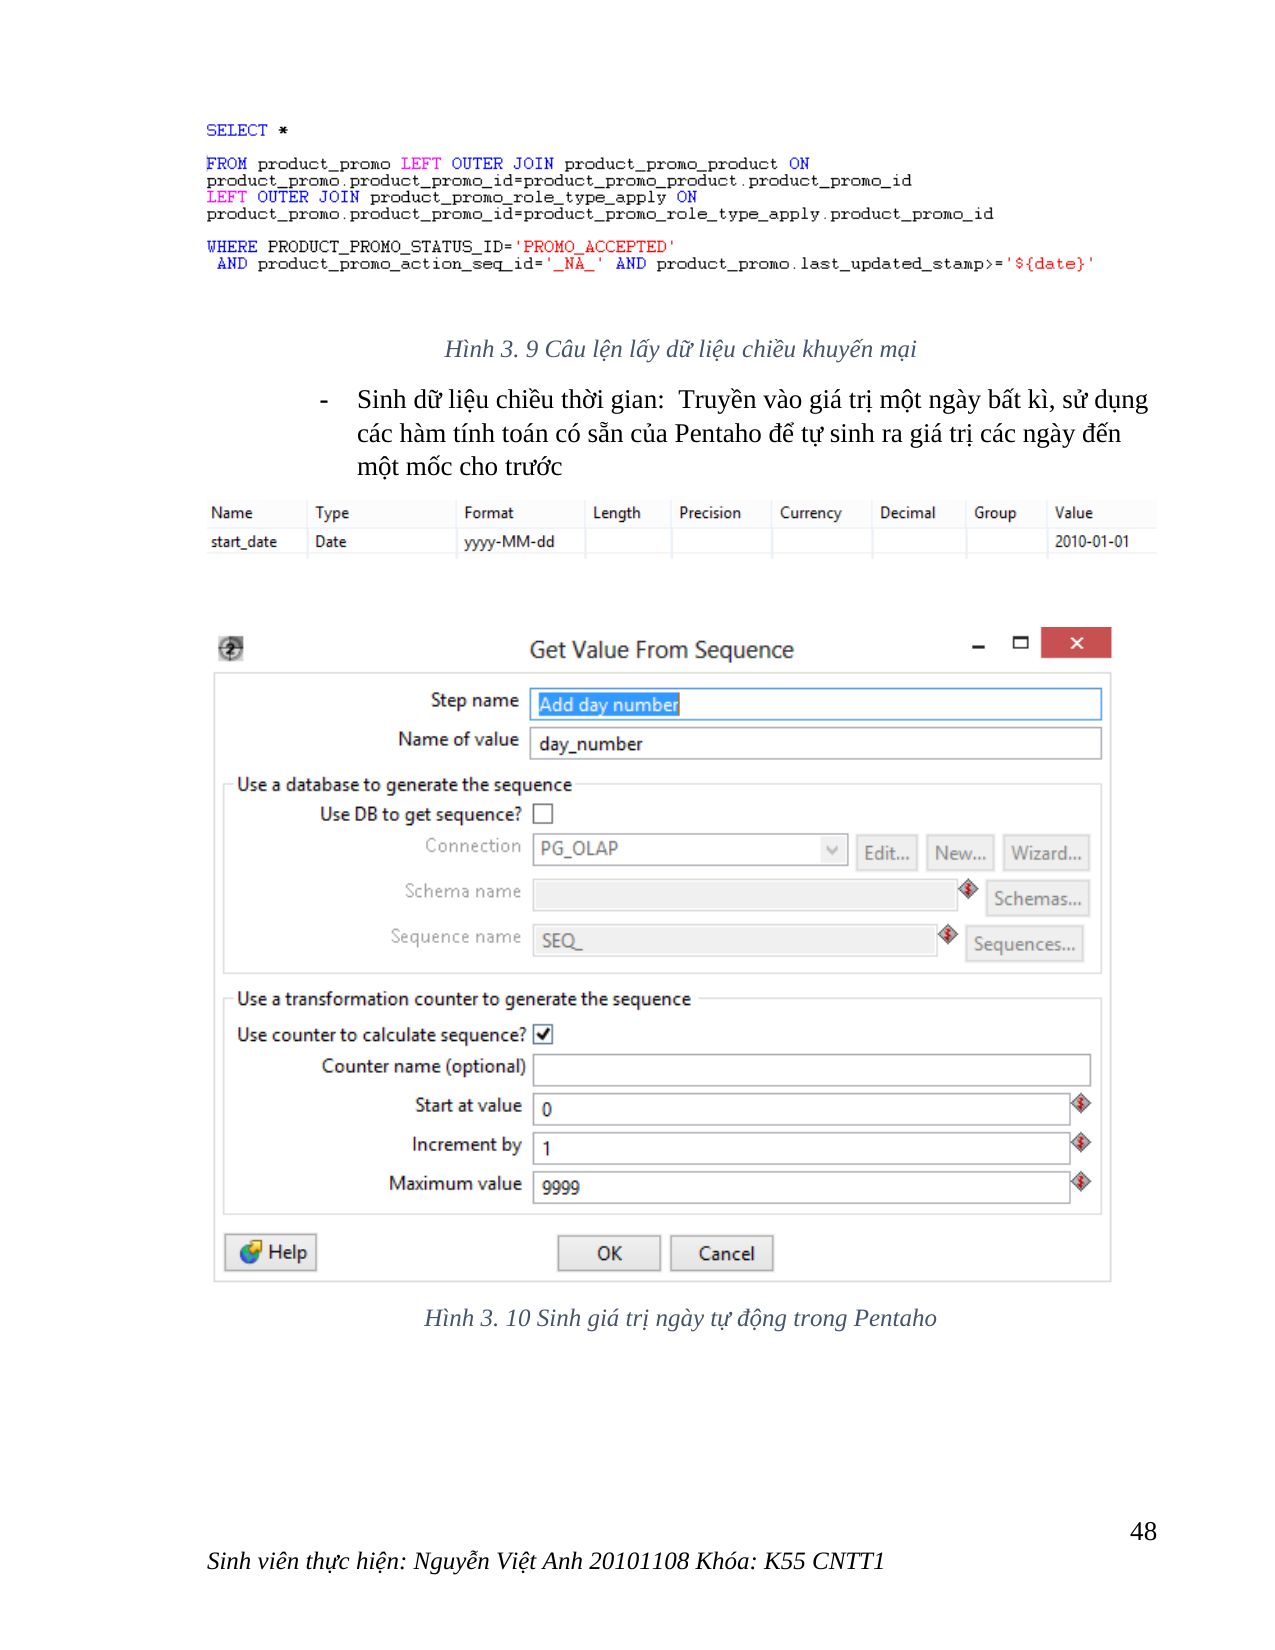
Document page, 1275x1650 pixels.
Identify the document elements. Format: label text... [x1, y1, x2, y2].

text Hình 3. 10 Sinh giá trị ngày tự động trong Pentaho [207, 1303, 1157, 1332]
picture [206, 118, 1157, 315]
picture [206, 627, 1118, 1284]
text Hình 3. 9 Câu lện lấy dữ liệu chiều khuyến mại [207, 334, 1157, 363]
list Sinh dữ liệu chiều thời gian: Truyền vào giá trị một ngày bất kì, sử dụng các hàm tính toán có sẵn của Pentaho để tự sinh ra giá trị các ngày đến một mốc cho trước [319, 383, 1157, 482]
picture [206, 500, 1157, 559]
